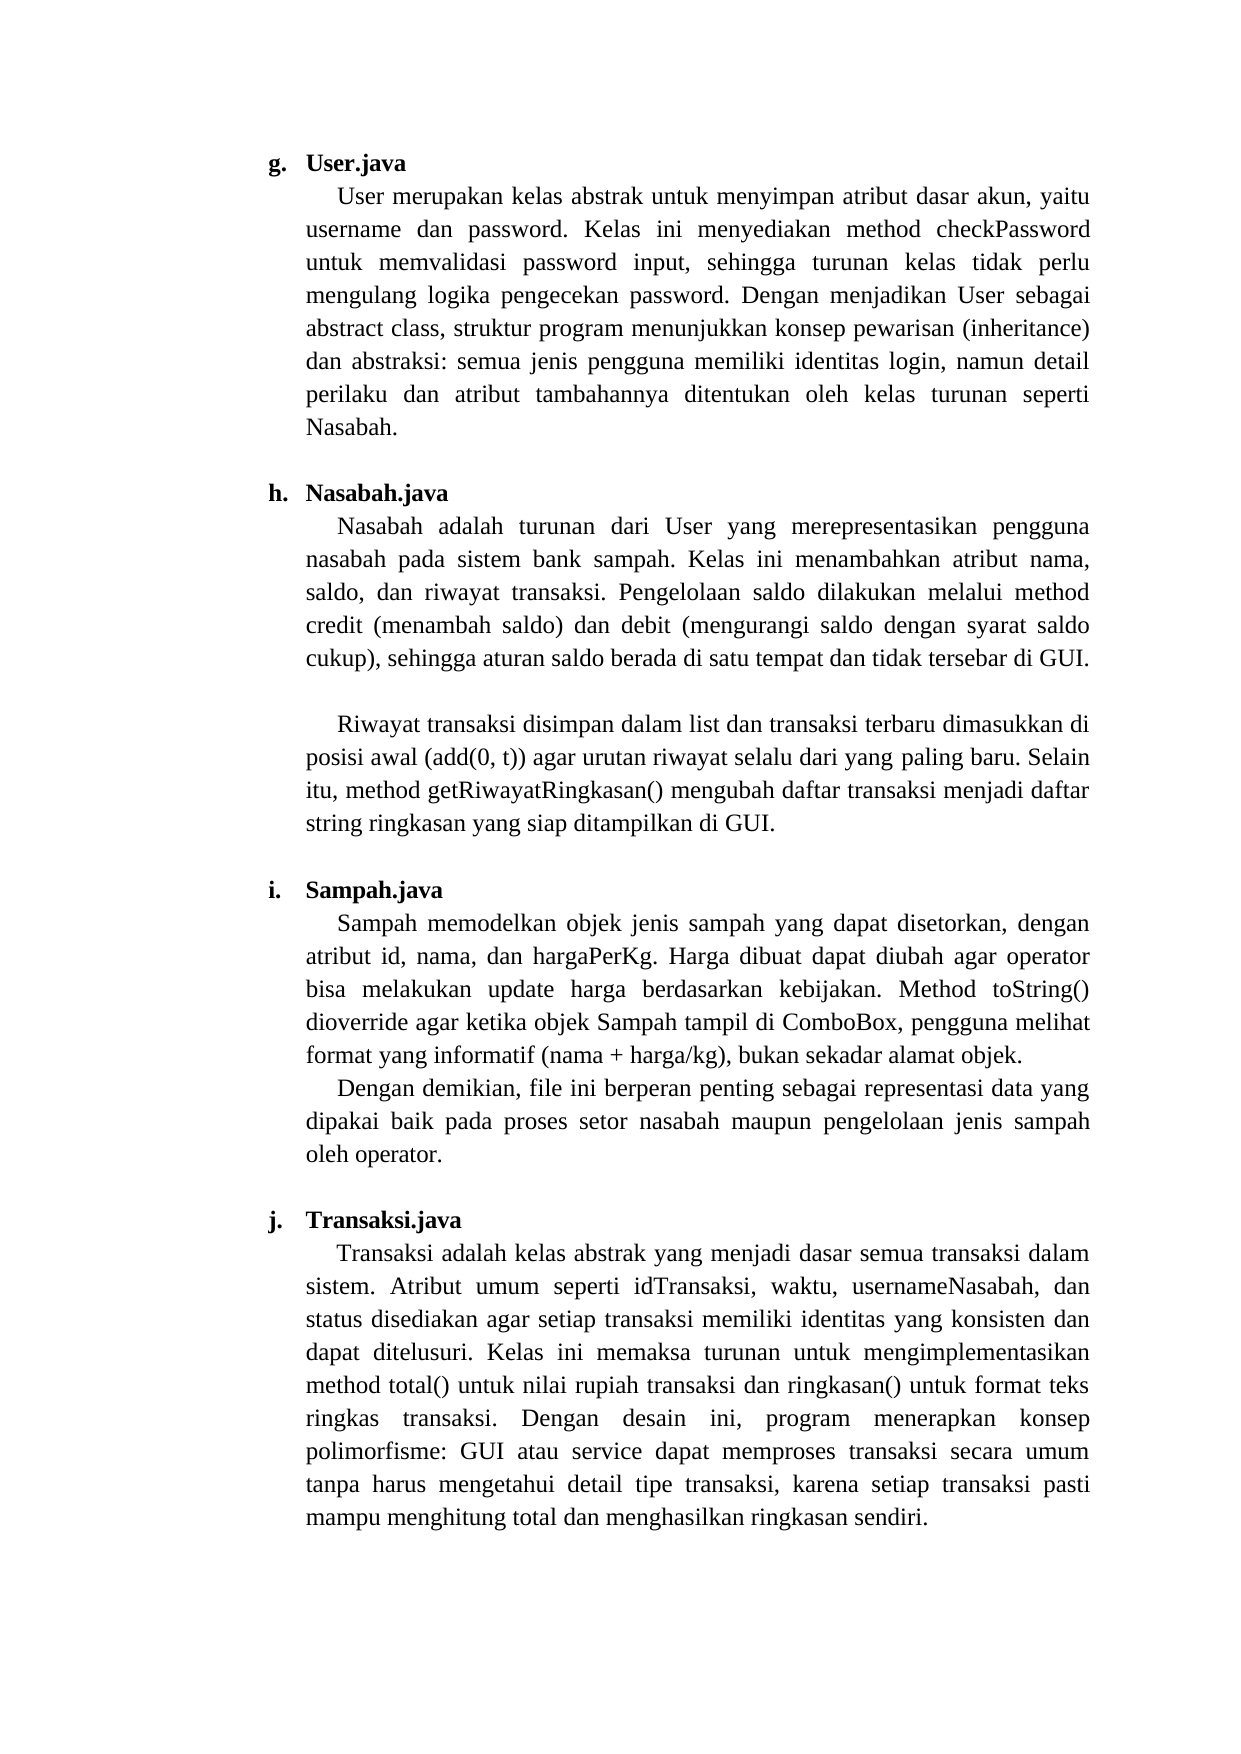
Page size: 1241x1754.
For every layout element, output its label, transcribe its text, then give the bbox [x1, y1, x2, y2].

text Dengan demikian, file ini berperan penting sebagai representasi data yang dipakai baik pada proses setor nasabah maupun pengelolaan jenis sampah oleh operator. [306, 1073, 1090, 1168]
text Nasabah adalah turunan dari User yang merepresentasikan pengguna nasabah pada sistem bank sampah. Kelas ini menambahkan atribut nama, saldo, dan riwayat transaksi. Pengelolaan saldo dilakukan melalui method credit (menambah saldo) dan debit (mengurangi saldo dengan syarat saldo cukup), sehingga aturan saldo berada di satu tempat dan tidak tersebar di GUI. [306, 511, 1090, 672]
text Riwayat transaksi disimpan dalam list dan transaksi terbaru dimasukkan di posisi awal (add(0, t)) agar urutan riwayat selalu dari yang paling baru. Selain itu, method getRiwayatRingkasan() mengubah daftar transaksi menjadi daftar string ringkasan yang siap ditampilkan di GUI. [306, 709, 1090, 837]
subtitle Sampah.java [268, 875, 1226, 904]
text User merupakan kelas abstrak untuk menyimpan atribut dasar akun, yaitu username dan password. Kelas ini menyediakan method checkPassword untuk memvalidasi password input, sehingga turunan kelas tidak perlu mengulang logika pengecekan password. Dengan menjadikan User sebagai abstract class, struktur program menunjukkan konsep pewarisan (inheritance) dan abstraksi: semua jenis pengguna memiliki identitas login, namun detail perilaku dan atribut tambahannya ditentukan oleh kelas turunan seperti Nasabah. [306, 181, 1091, 441]
subtitle Nasabah.java [268, 478, 1226, 507]
subtitle Transaksi.java [268, 1206, 1226, 1234]
subtitle User.java [268, 148, 1226, 177]
text Sampah memodelkan objek jenis sampah yang dapat disetorkan, dengan atribut id, nama, dan hargaPerKg. Harga dibuat dapat diubah agar operator bisa melakukan update harga berdasarkan kebijakan. Method toString() dioverride agar ketika objek Sampah tampil di ComboBox, pengguna melihat format yang informatif (nama + harga/kg), bukan sekadar alamat objek. [306, 908, 1090, 1069]
text Transaksi adalah kelas abstrak yang menjadi dasar semua transaksi dalam sistem. Atribut umum seperti idTransaksi, waktu, usernameNasabah, dan status disediakan agar setiap transaksi memiliki identitas yang konsisten dan dapat ditelusuri. Kelas ini memaksa turunan untuk mengimplementasikan method total() untuk nilai rupiah transaksi dan ringkasan() untuk format teks ringkas transaksi. Dengan desain ini, program menerapkan konsep polimorfisme: GUI atau service dapat memproses transaksi secara umum tanpa harus mengetahui detail tipe transaksi, karena setiap transaksi pasti mampu menghitung total dan menghasilkan ringkasan sendiri. [306, 1238, 1090, 1531]
